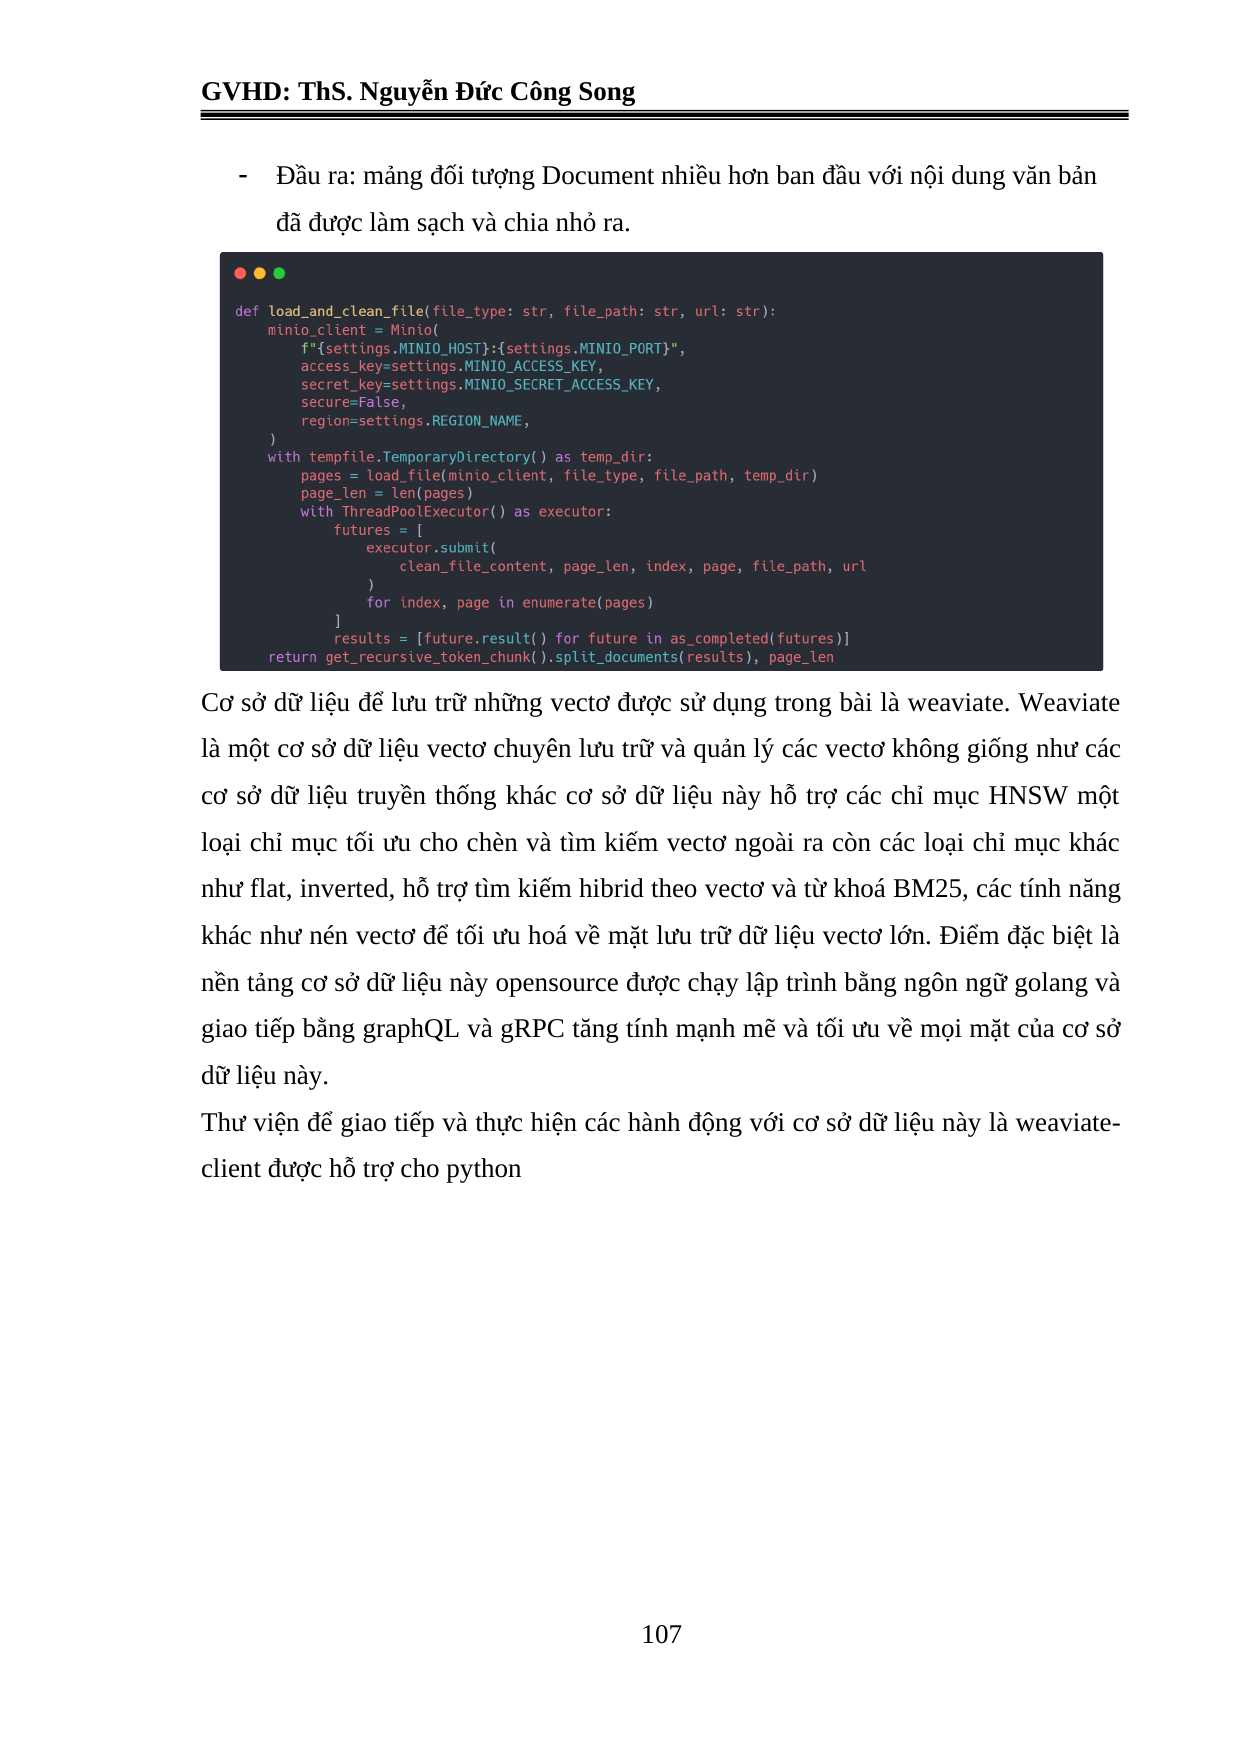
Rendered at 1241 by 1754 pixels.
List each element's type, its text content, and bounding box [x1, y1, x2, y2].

text Cơ sở dữ liệu để lưu trữ những vectơ được sử dụng trong bài là weaviate. Weaviate là một cơ sở dữ liệu vectơ chuyên lưu trữ và quản lý các vectơ không giống như các cơ sở dữ liệu truyền thống khác cơ sở dữ liệu này hỗ trợ các chỉ mục HNSW một loại chỉ mục tối ưu cho chèn và tìm kiếm vectơ ngoài ra còn các loại chỉ mục khác như flat, inverted, hỗ trợ tìm kiếm hibrid theo vectơ và từ khoá BM25, các tính năng khác như nén vectơ để tối ưu hoá về mặt lưu trữ dữ liệu vectơ lớn. Điểm đặc biệt là nền tảng cơ sở dữ liệu này opensource được chạy lập trình bằng ngôn ngữ golang và giao tiếp bằng graphQL và gRPC tăng tính mạnh mẽ và tối ưu về mọi mặt của cơ sở dữ liệu này. [201, 686, 1122, 1090]
text Thư viện để giao tiếp và thực hiện các hành động với cơ sở dữ liệu này là weaviate-client được hỗ trợ cho python [201, 1106, 1122, 1183]
list Đầu ra: mảng đối tượng Document nhiều hơn ban đầu với nội dung văn bản đã được làm sạch và chia nhỏ ra. [238, 159, 1122, 237]
picture [219, 252, 1104, 671]
